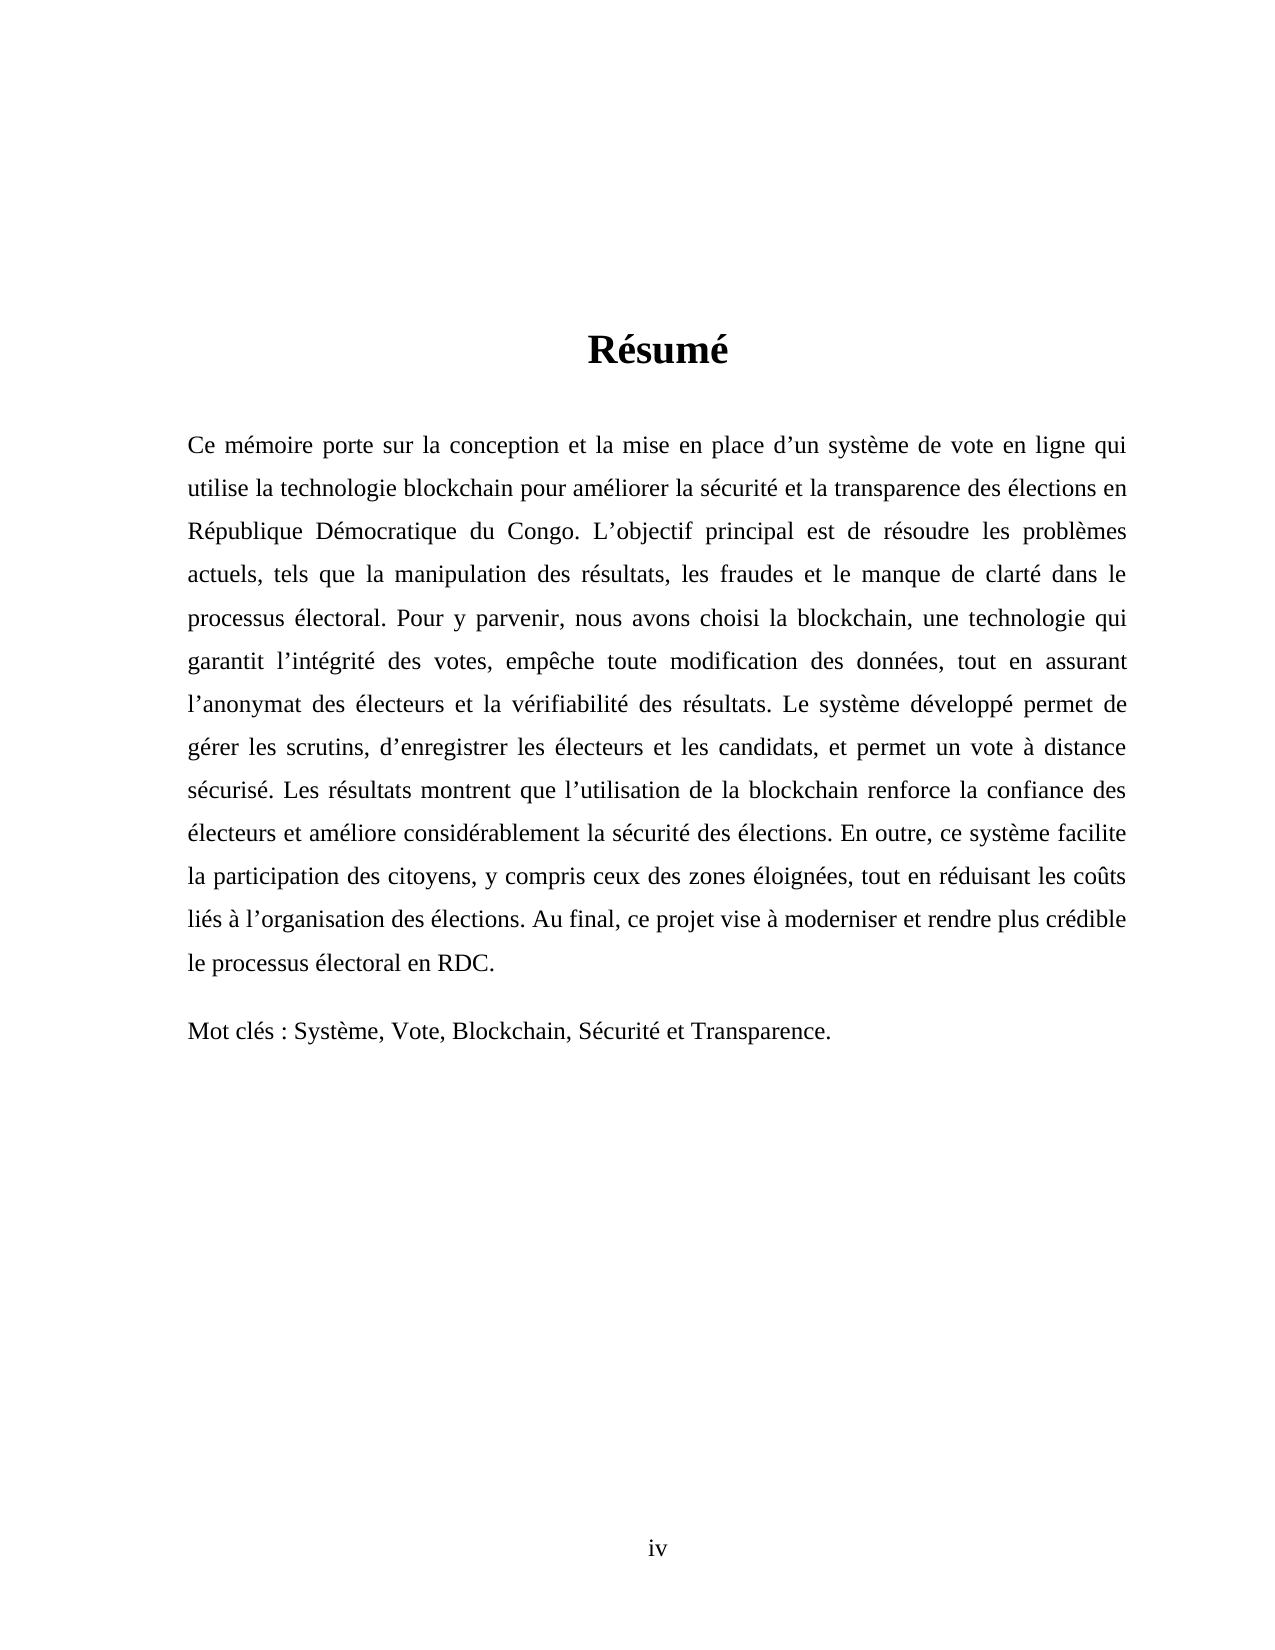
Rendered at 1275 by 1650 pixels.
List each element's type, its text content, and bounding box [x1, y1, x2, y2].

text Ce mémoire porte sur la conception et la mise en place d’un système de vote en ligne qui utilise la technologie blockchain pour améliorer la sécurité et la transparence des élections en République Démocratique du Congo. L’objectif principal est de résoudre les problèmes actuels, tels que la manipulation des résultats, les fraudes et le manque de clarté dans le processus électoral. Pour y parvenir, nous avons choisi la blockchain, une technologie qui garantit l’intégrité des votes, empêche toute modification des données, tout en assurant l’anonymat des électeurs et la vérifiabilité des résultats. Le système développé permet de gérer les scrutins, d’enregistrer les électeurs et les candidats, et permet un vote à distance sécurisé. Les résultats montrent que l’utilisation de la blockchain renforce la confiance des électeurs et améliore considérablement la sécurité des élections. En outre, ce système facilite la participation des citoyens, y compris ceux des zones éloignées, tout en réduisant les coûts liés à l’organisation des élections. Au final, ce projet vise à moderniser et rendre plus crédible le processus électoral en RDC. [187, 430, 1128, 976]
text Mot clés : Système, Vote, Blockchain, Sécurité et Transparence. [187, 1016, 1128, 1044]
text Résumé [187, 325, 1128, 373]
